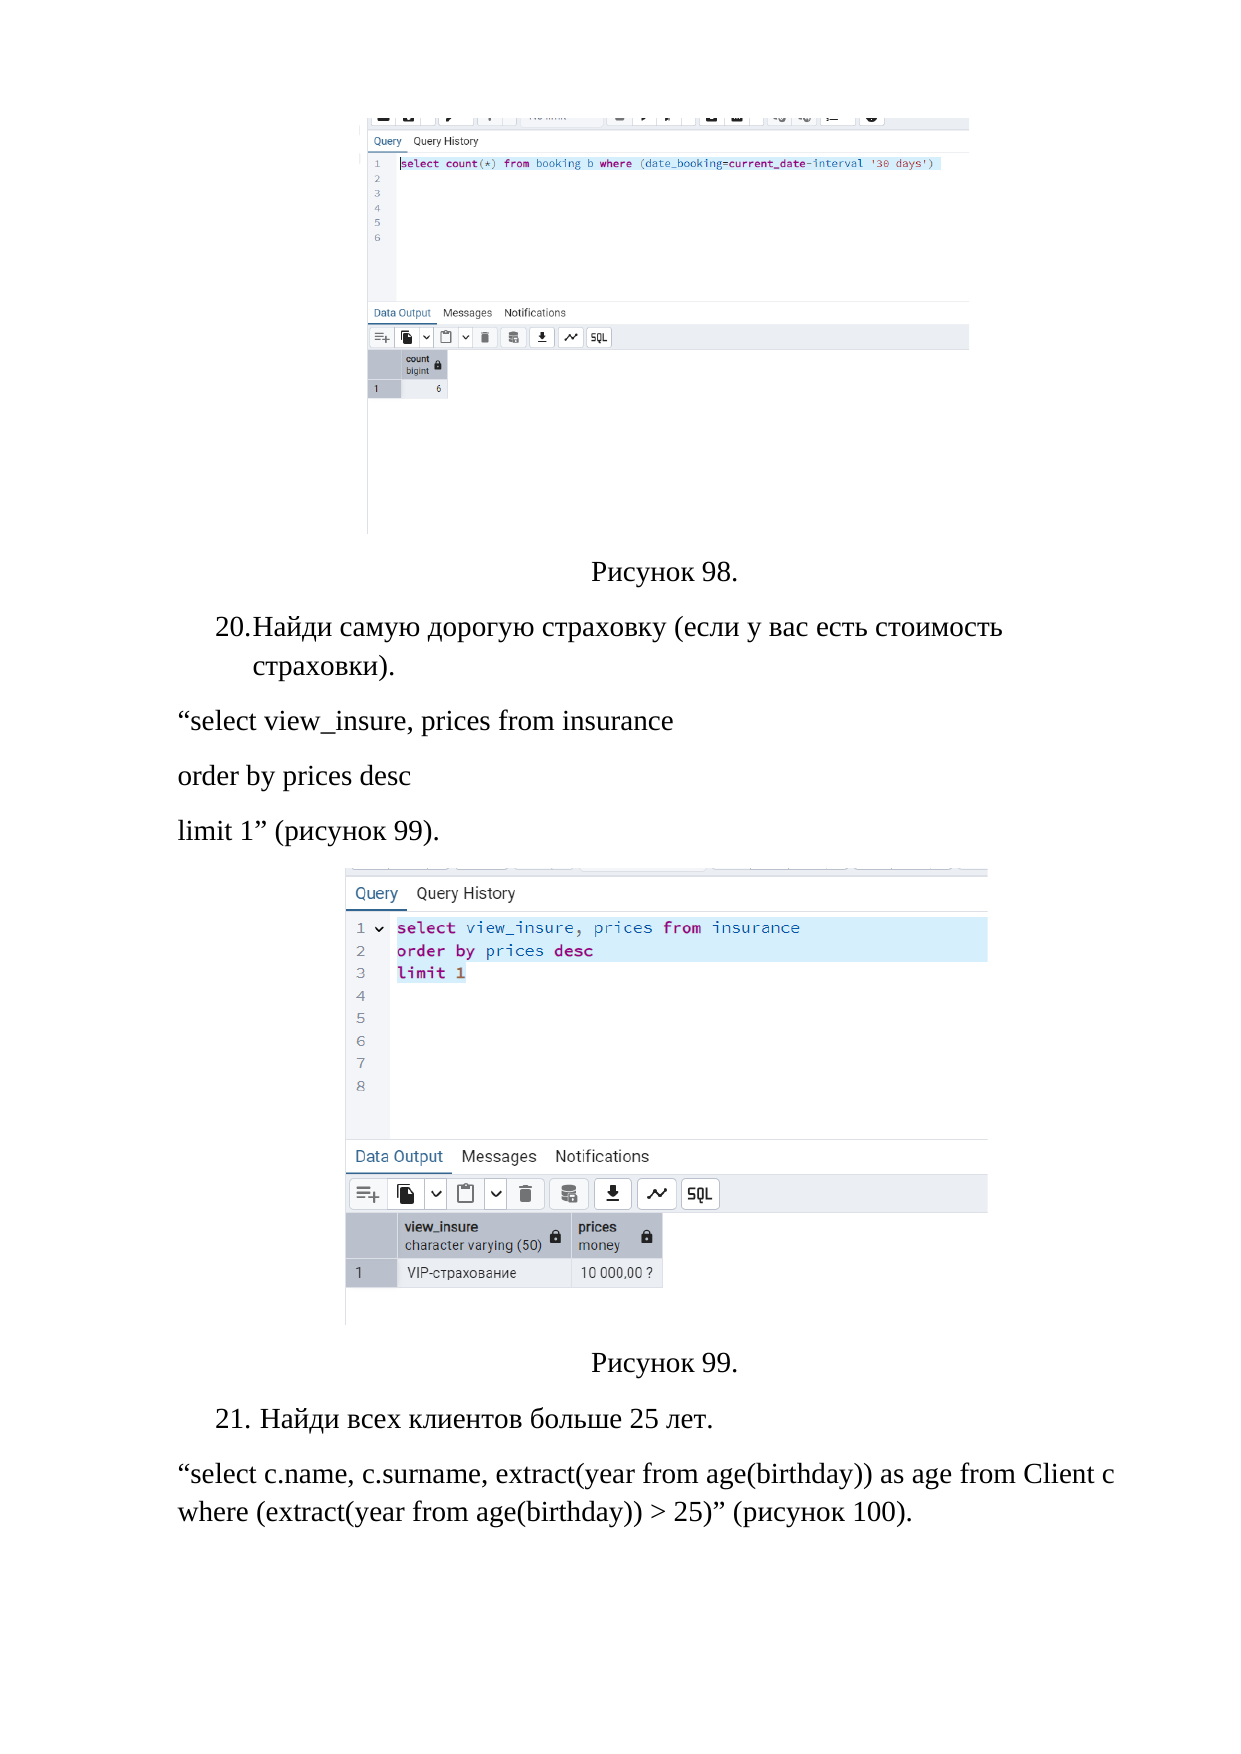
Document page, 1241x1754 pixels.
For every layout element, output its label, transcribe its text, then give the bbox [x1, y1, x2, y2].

text order by prices desc [177, 758, 1152, 792]
text “select view_insure, prices from insurance [177, 703, 1152, 736]
picture [341, 868, 988, 1325]
text “select c.name, c.surname, extract(year from age(birthday)) as age from Client c where (extract(year from age(birthday)) > 25)” (рисунок 100). [177, 1456, 1152, 1528]
text Рисунок 98. [177, 554, 1152, 587]
text Рисунок 99. [177, 1346, 1152, 1379]
picture [359, 118, 970, 534]
list Найди всех клиентов больше 25 лет. [215, 1401, 1152, 1434]
text limit 1” (рисунок 99). [177, 813, 1152, 847]
list Найди самую дорогую страховку (если у вас есть стоимость страховки). [215, 609, 1152, 681]
